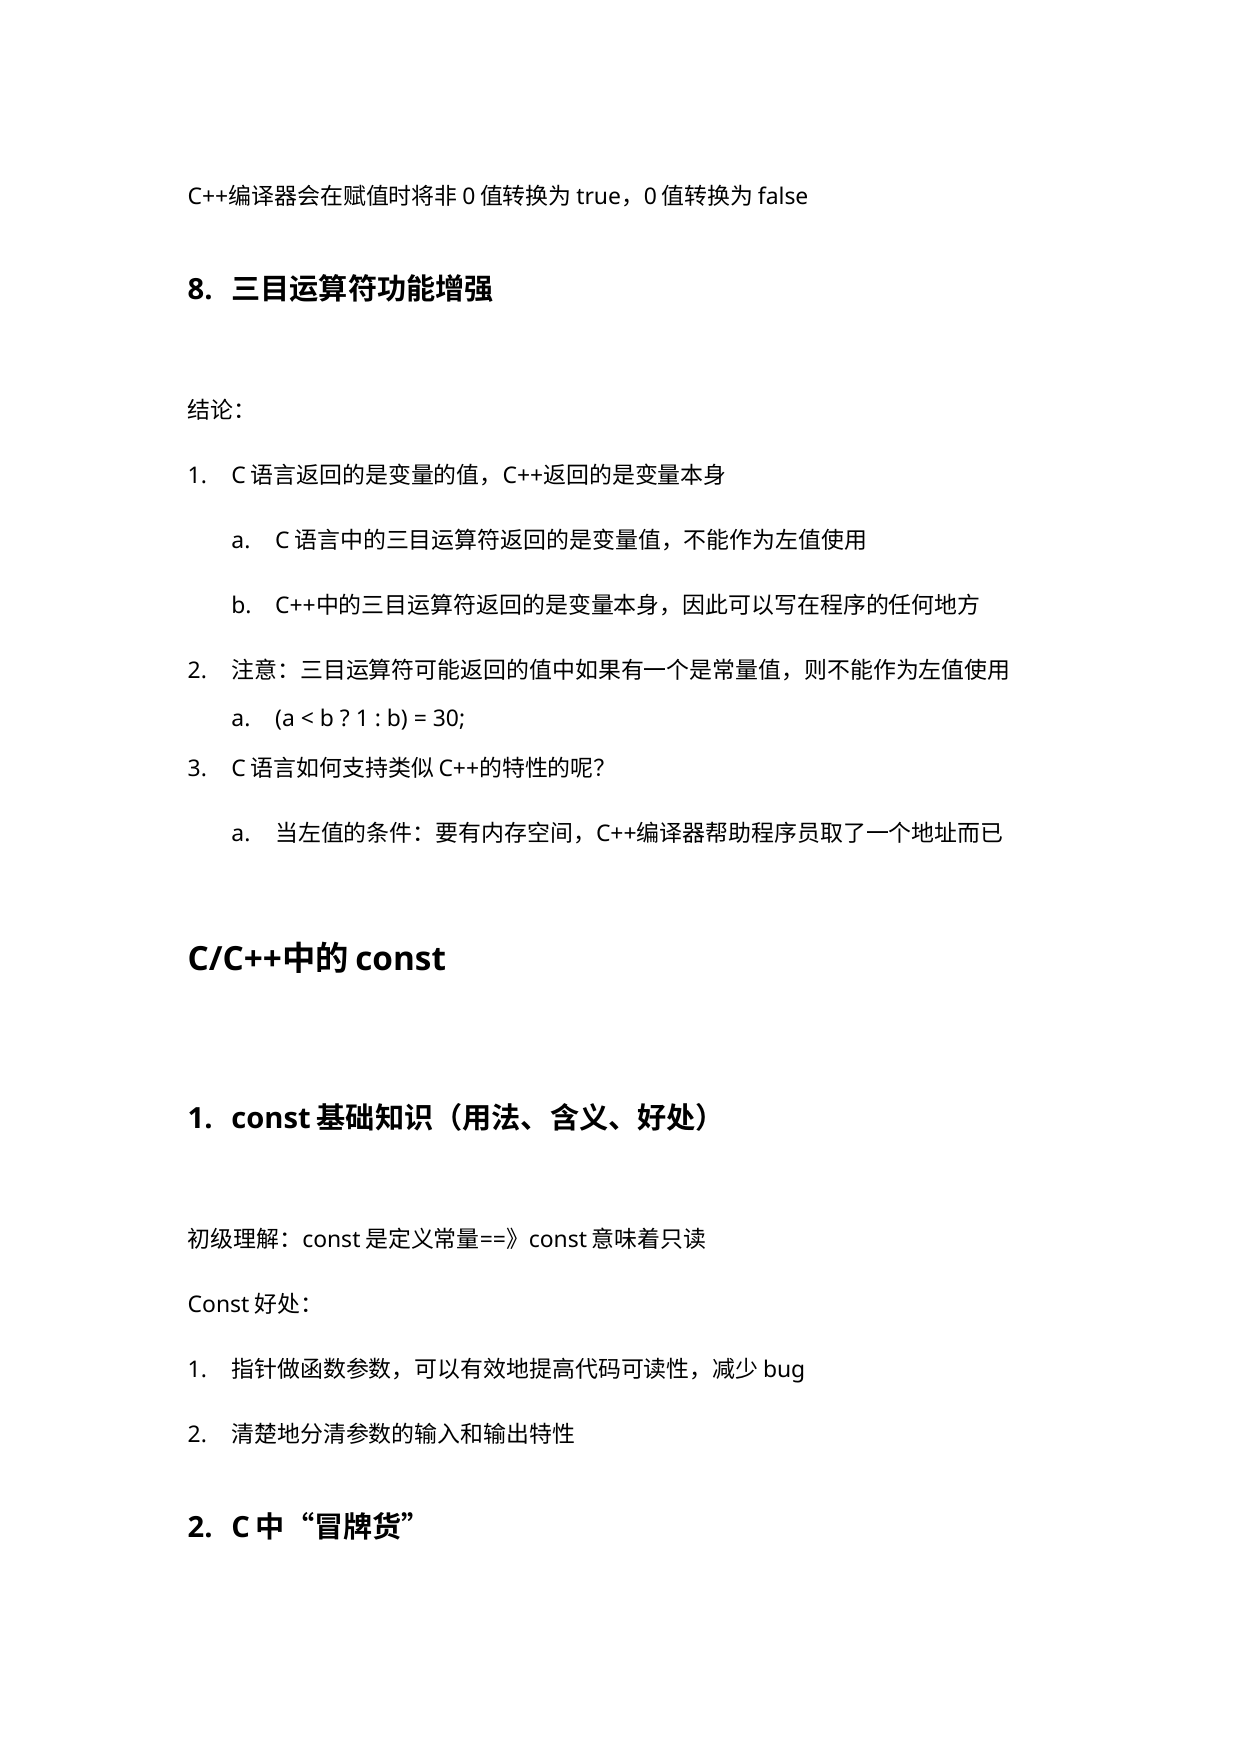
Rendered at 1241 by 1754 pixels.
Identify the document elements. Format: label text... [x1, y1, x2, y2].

list C中“冒牌货” [187, 1492, 1053, 1557]
text 结论： [187, 376, 1053, 441]
list 当左值的条件：要有内存空间，C++编译器帮助程序员取了一个地址而已 [231, 799, 1053, 864]
list C语言如何支持类似C++的特性的呢？ [187, 734, 1053, 799]
list const基础知识（用法、含义、好处） [187, 1083, 1053, 1148]
list C语言返回的是变量的值，C++返回的是变量本身 [187, 441, 1053, 506]
list 三目运算符功能增强 [187, 254, 1053, 319]
text C++编译器会在赋值时将非0值转换为true，0值转换为false [187, 162, 1053, 227]
list C++中的三目运算符返回的是变量本身，因此可以写在程序的任何地方 [231, 571, 1053, 636]
list 清楚地分清参数的输入和输出特性 [187, 1400, 1053, 1465]
list 指针做函数参数，可以有效地提高代码可读性，减少bug [187, 1335, 1053, 1400]
text C/C++中的const [187, 923, 1053, 988]
list (a < b ? 1 : b) = 30; [231, 701, 1053, 734]
list C语言中的三目运算符返回的是变量值，不能作为左值使用 [231, 506, 1053, 571]
text Const好处： [187, 1270, 1053, 1335]
text 初级理解：const是定义常量==》const意味着只读 [187, 1205, 1053, 1270]
list 注意：三目运算符可能返回的值中如果有一个是常量值，则不能作为左值使用 [187, 636, 1053, 701]
